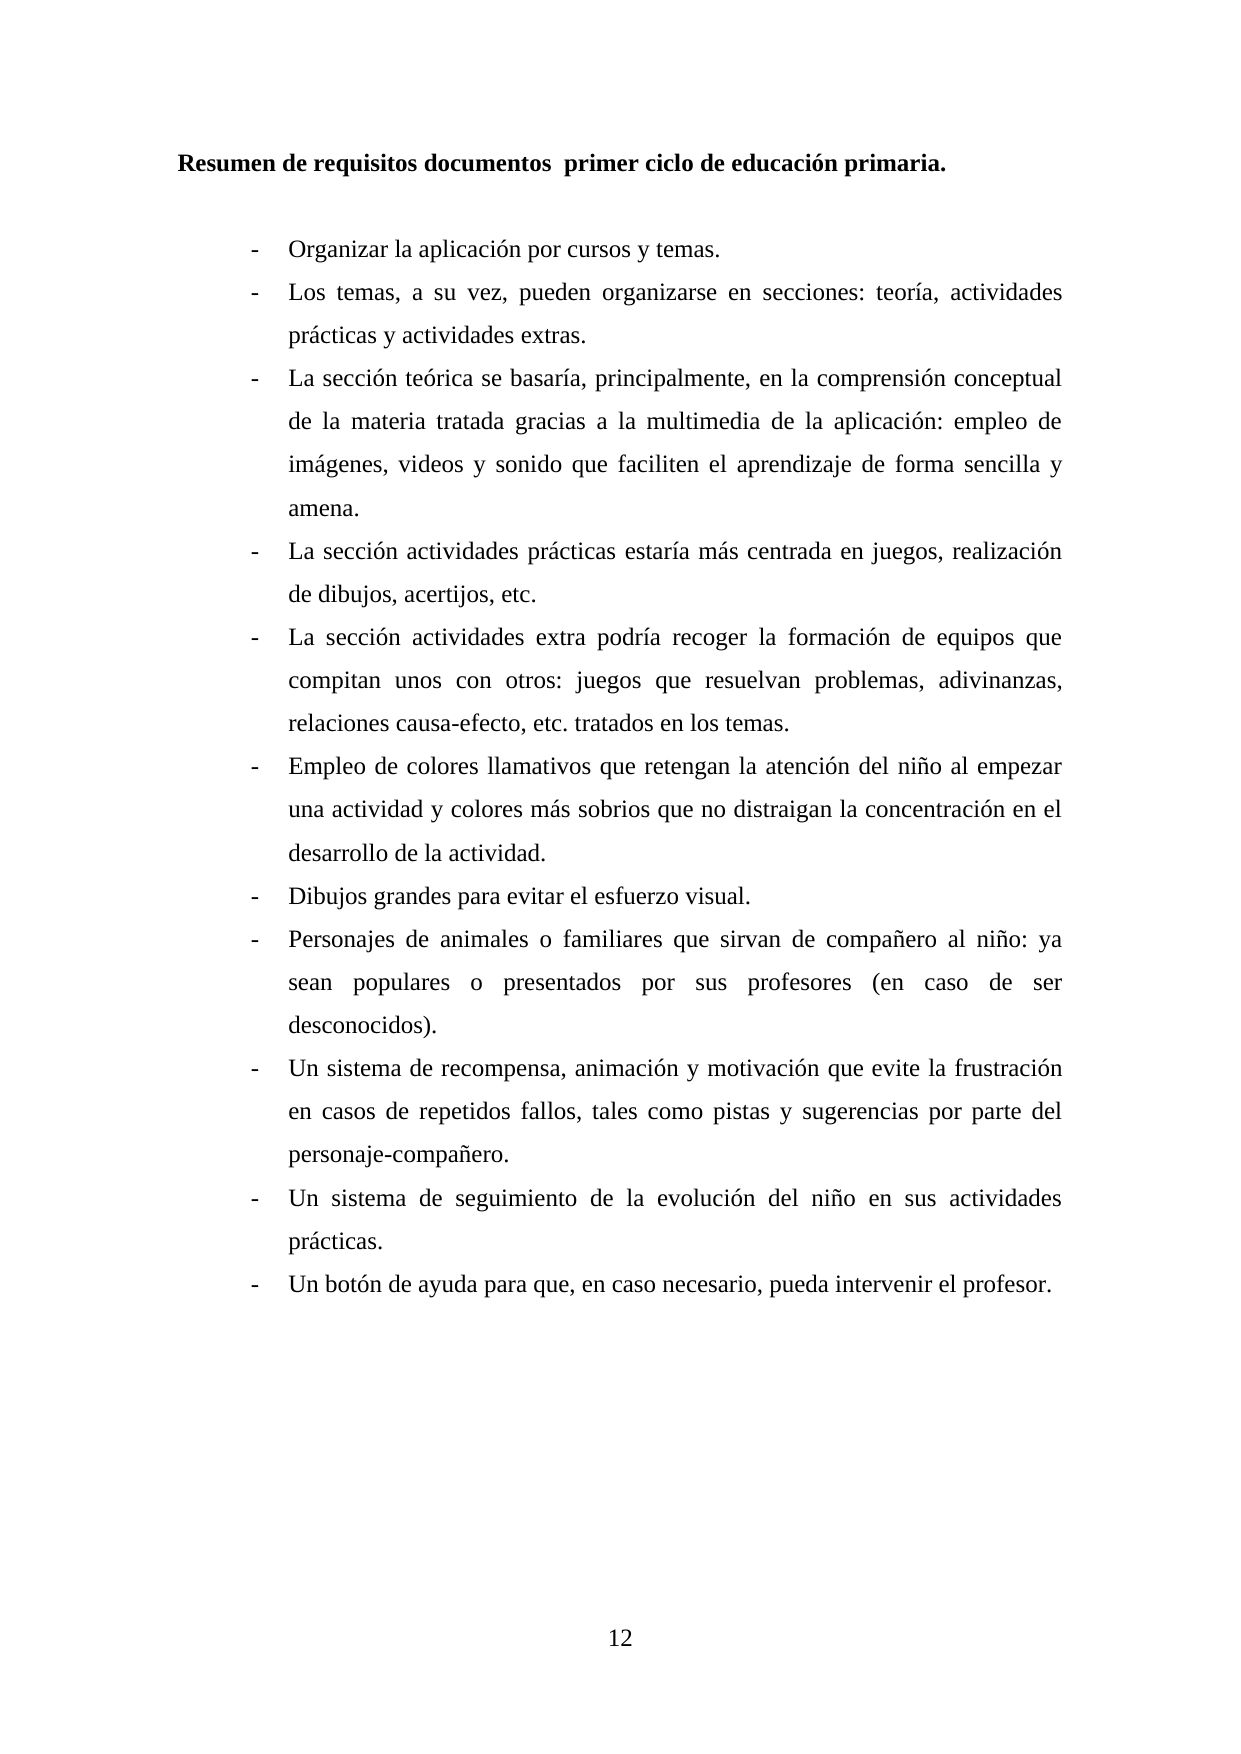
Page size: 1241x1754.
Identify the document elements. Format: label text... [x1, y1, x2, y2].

subtitle Resumen de requisitos documentos primer ciclo de educación primaria. [177, 148, 1063, 176]
list Empleo de colores llamativos que retengan la atención del niño al empezar una actividad y colores más sobrios que no distraigan la concentración en el desarrollo de la actividad. [251, 751, 1063, 866]
list Organizar la aplicación por cursos y temas. [251, 234, 1063, 263]
list Un sistema de recompensa, animación y motivación que evite la frustración en casos de repetidos fallos, tales como pistas y sugerencias por parte del personaje-compañero. [251, 1053, 1063, 1168]
list Los temas, a su vez, pueden organizarse en secciones: teoría, actividades prácticas y actividades extras. [251, 277, 1063, 349]
list Dibujos grandes para evitar el esfuerzo visual. [251, 881, 1063, 909]
list La sección teórica se basaría, principalmente, en la comprensión conceptual de la materia tratada gracias a la multimedia de la aplicación: empleo de imágenes, videos y sonido que faciliten el aprendizaje de forma sencilla y amena. [251, 363, 1063, 521]
list La sección actividades extra podría recoger la formación de equipos que compitan unos con otros: juegos que resuelvan problemas, adivinanzas, relaciones causa-efecto, etc. tratados en los temas. [251, 622, 1063, 737]
list Un botón de ayuda para que, en caso necesario, pueda intervenir el profesor. [251, 1269, 1063, 1298]
list La sección actividades prácticas estaría más centrada en juegos, realización de dibujos, acertijos, etc. [251, 536, 1063, 608]
list Un sistema de seguimiento de la evolución del niño en sus actividades prácticas. [251, 1183, 1063, 1254]
list Personajes de animales o familiares que sirvan de compañero al niño: ya sean populares o presentados por sus profesores (en caso de ser desconocidos). [251, 924, 1063, 1039]
